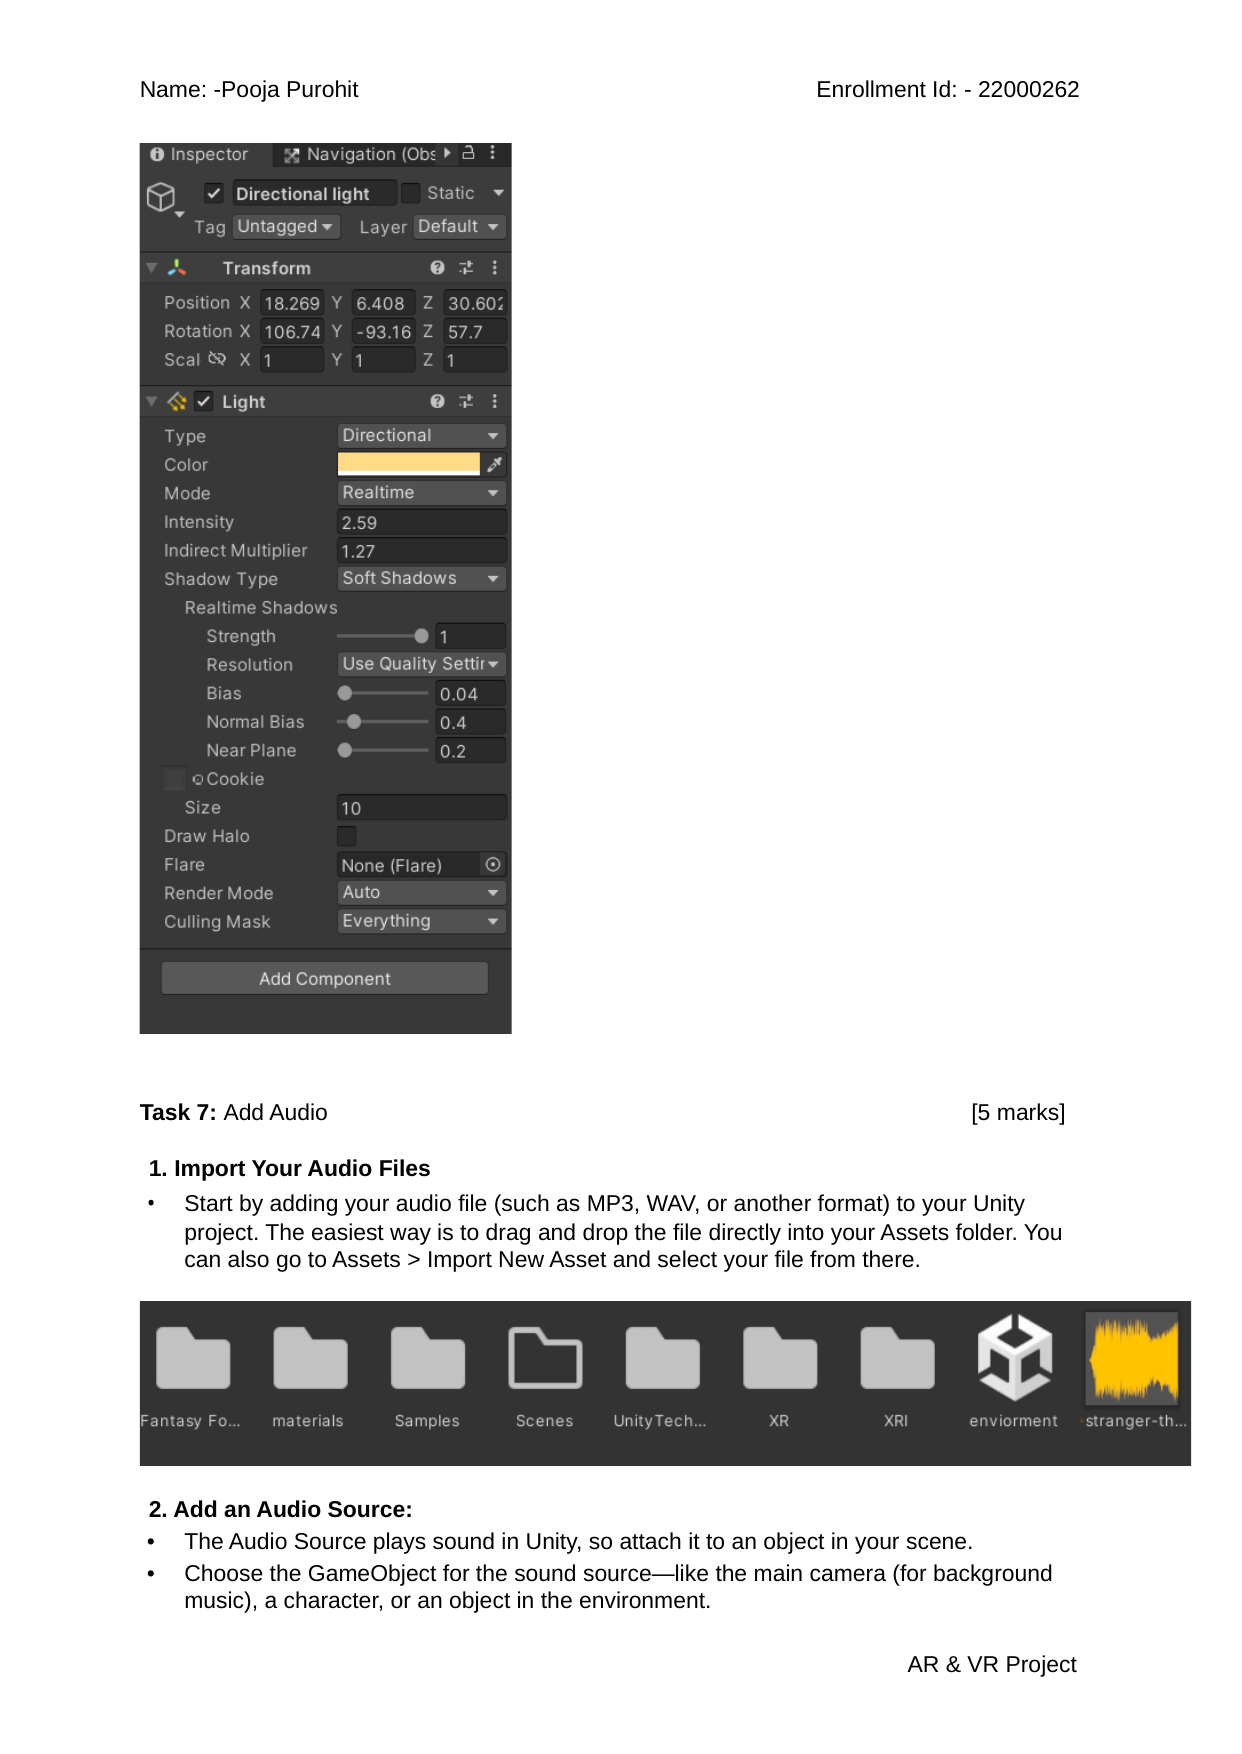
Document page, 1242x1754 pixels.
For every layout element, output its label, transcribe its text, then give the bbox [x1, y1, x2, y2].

picture [139, 1301, 1192, 1466]
picture [139, 143, 512, 1034]
text Task 7: Add Audio [5 marks] [139, 1099, 1191, 1125]
list Choose the GameObject for the sound source—like the main camera (for background music), a character, or an object in the environment. [147, 1560, 1102, 1613]
subtitle Import Your Audio Files [148, 1155, 1081, 1181]
list The Audio Source plays sound in Unity, so attach it to an object in your scene. [147, 1528, 1102, 1554]
text 2. Add an Audio Source: [148, 1496, 1191, 1523]
text • Start by adding your audio file (such as MP3, WAV, or another format) to your Unity project. The easiest way is to drag and drop the file directly into your Assets folder. You can also go to Assets > Import New Asset and select your file from there. [147, 1187, 1102, 1272]
